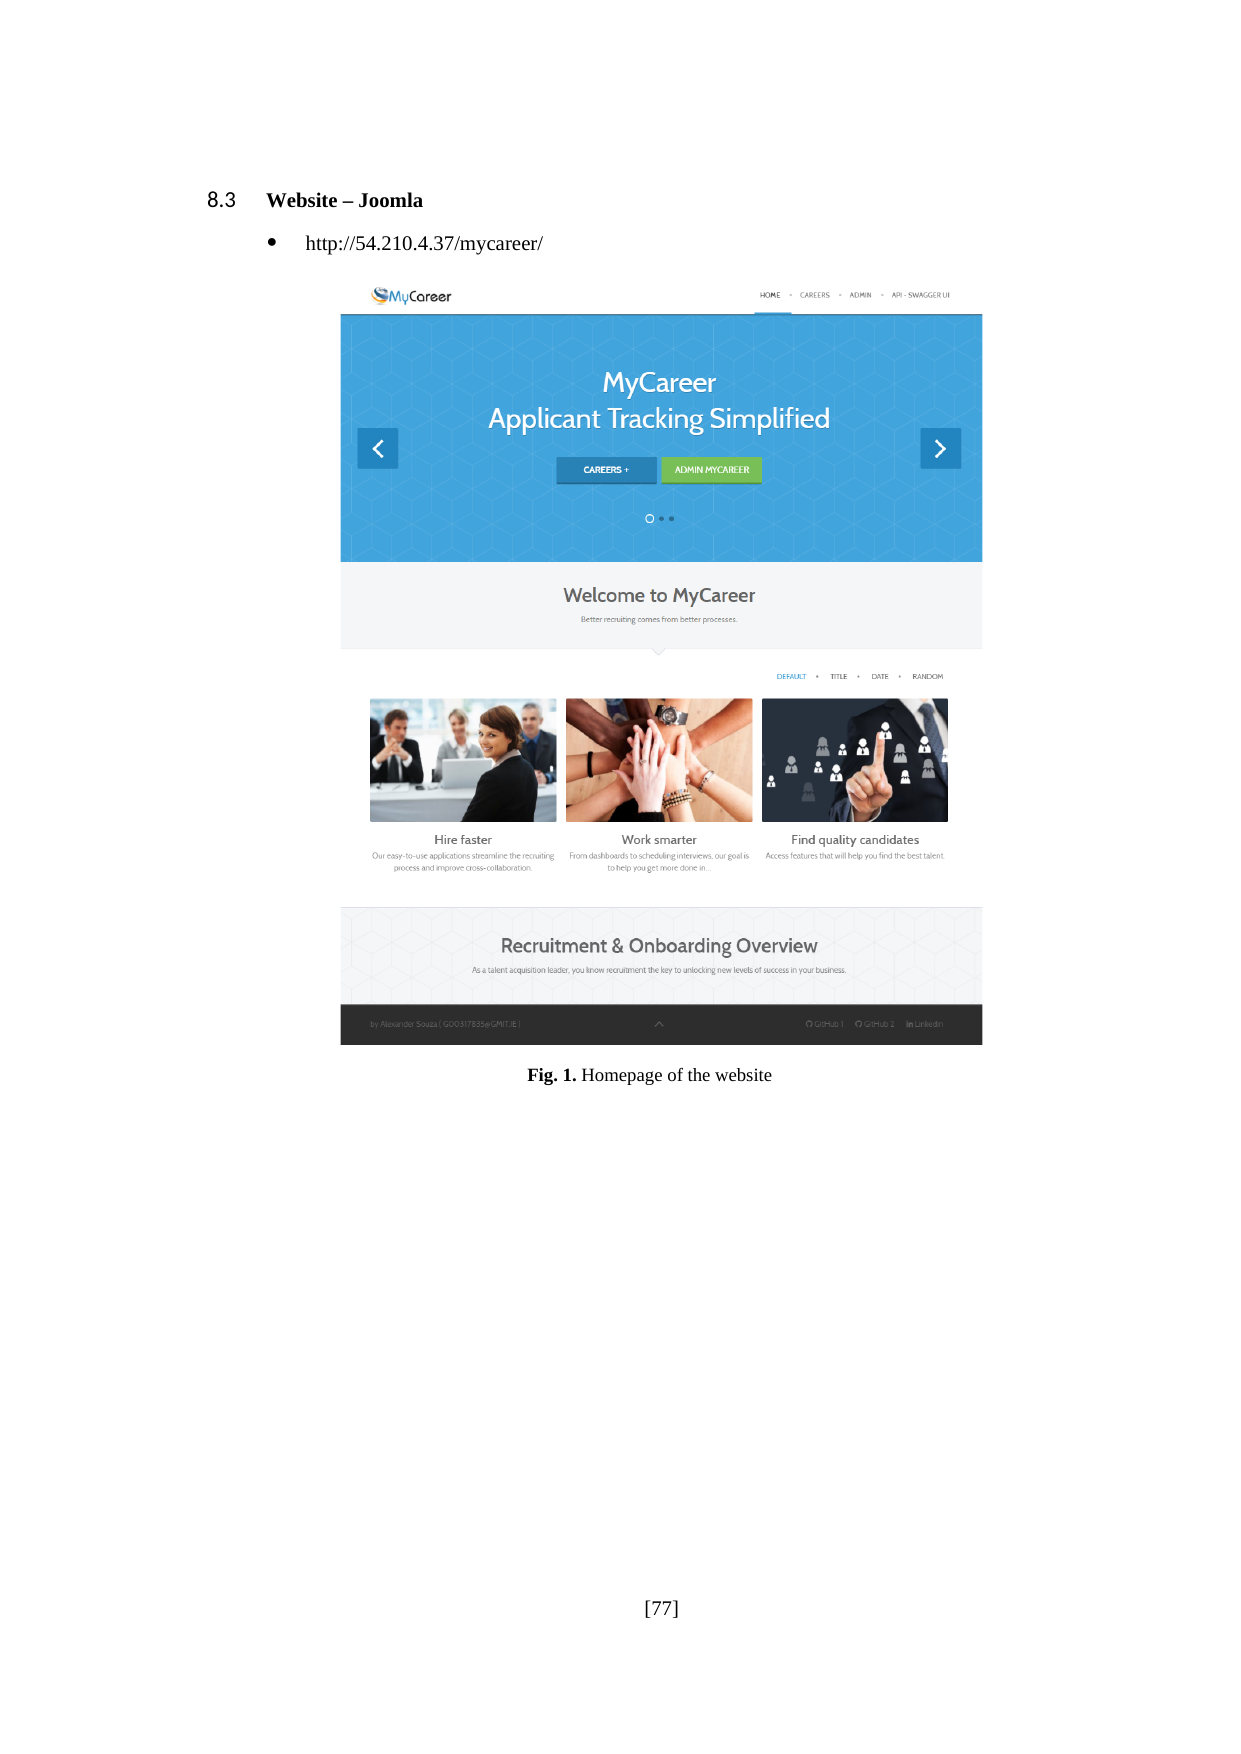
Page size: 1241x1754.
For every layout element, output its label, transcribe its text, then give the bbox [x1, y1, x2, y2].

list http://54.210.4.37/mycareer/ [268, 230, 1092, 255]
picture [340, 280, 983, 1050]
text Fig. 95. Homepage of the website [207, 1062, 1092, 1085]
subtitle Website – Joomla [207, 185, 1092, 213]
